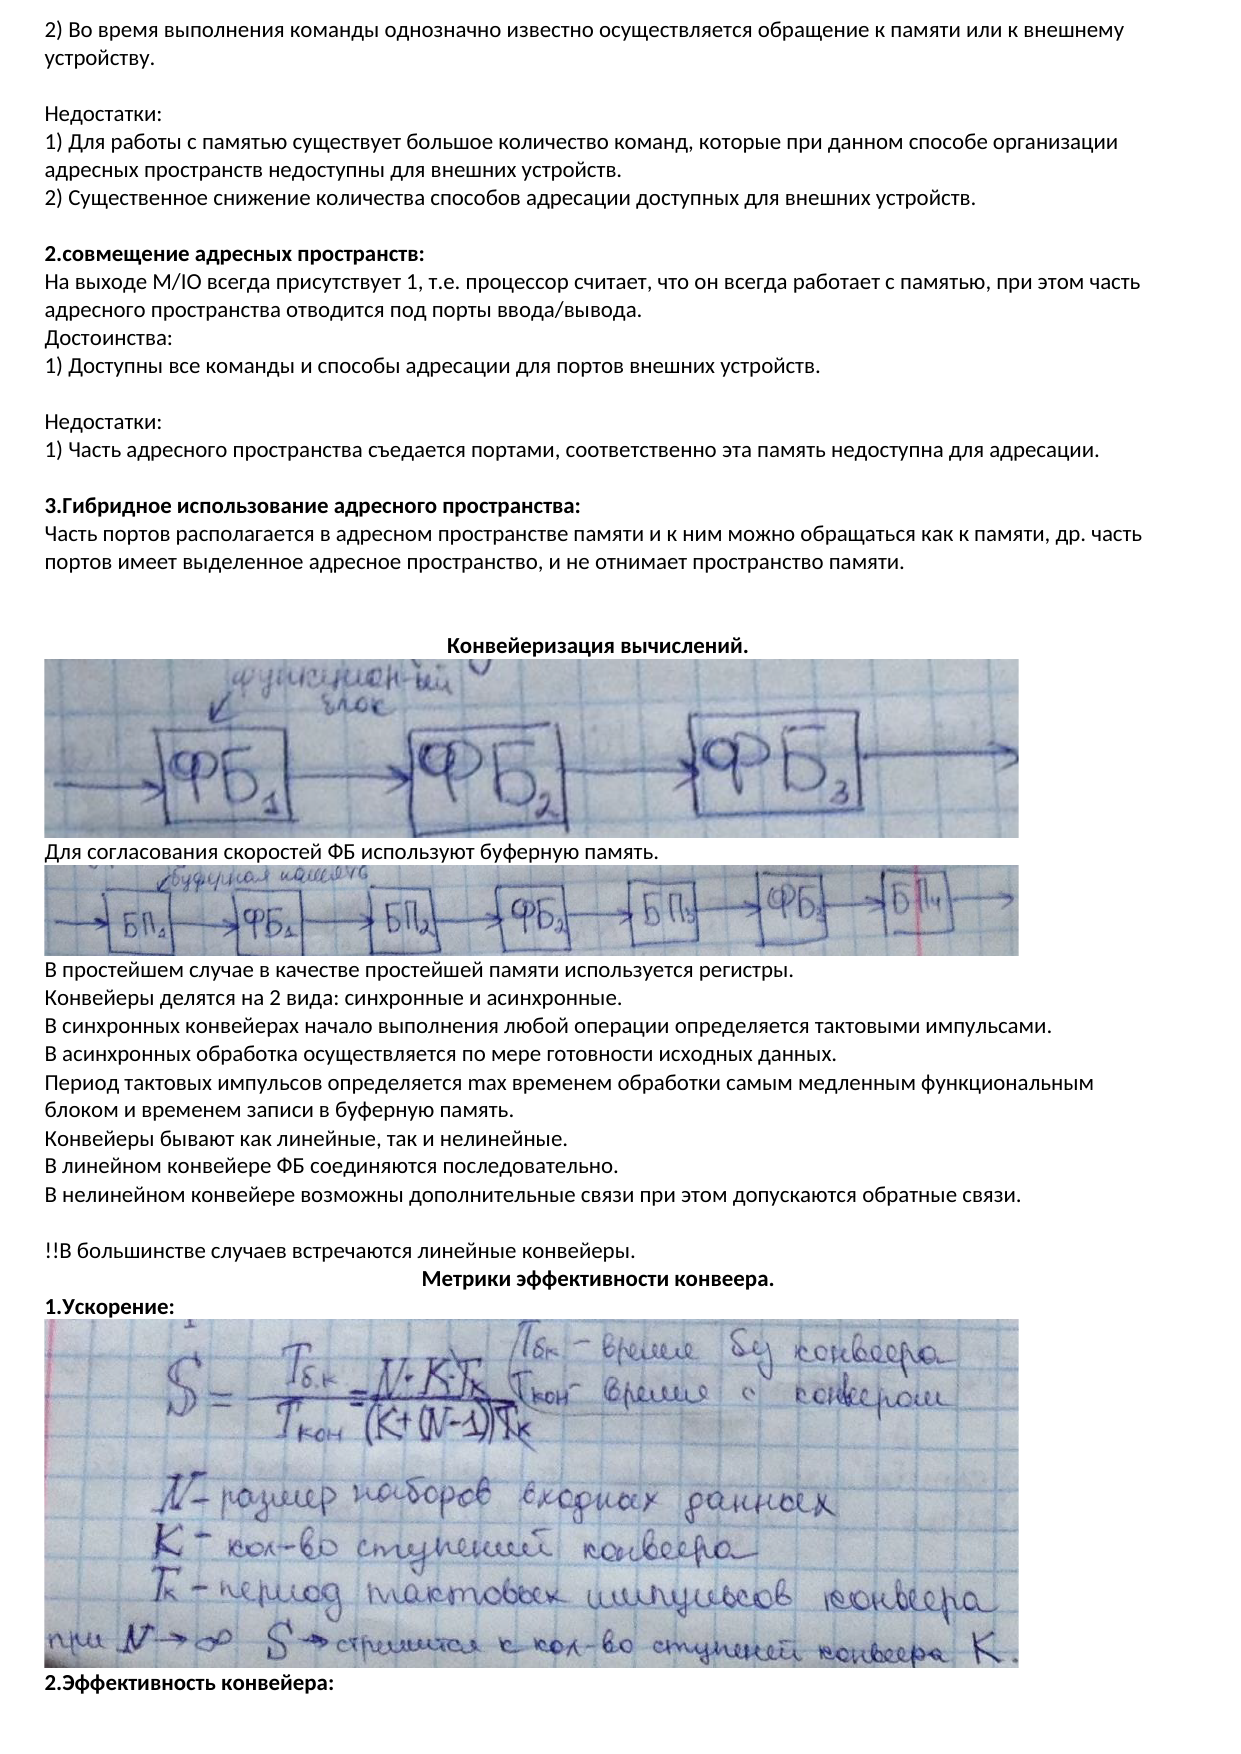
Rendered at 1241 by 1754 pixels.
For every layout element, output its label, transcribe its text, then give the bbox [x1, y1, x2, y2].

text В синхронных конвейерах начало выполнения любой операции определяется тактовыми импульсами. [44, 1012, 1152, 1039]
text 1) Доступны все команды и способы адресации для портов внешних устройств. [44, 351, 1152, 379]
text 2.Эффективность конвейера: [44, 1668, 1152, 1696]
text 1) Часть адресного пространства съедается портами, соответственно эта память недоступна для адресации. [44, 435, 1152, 463]
text !!В большинстве случаев встречаются линейные конвейеры. [44, 1236, 1152, 1264]
text Конвейеры бывают как линейные, так и нелинейные. [44, 1124, 1152, 1152]
text 1) Для работы с памятью существует большое количество команд, которые при данном способе организации адресных пространств недоступны для внешних устройств. [44, 127, 1152, 183]
text На выходе M/IO всегда присутствует 1, т.е. процессор считает, что он всегда работает с памятью, при этом часть адресного пространства отводится под порты ввода/вывода. [44, 267, 1152, 323]
text Недостатки: [44, 407, 1152, 435]
text Период тактовых импульсов определяется max временем обработки самым медленным функциональным блоком и временем записи в буферную память. [44, 1068, 1152, 1124]
text 1.Ускорение: [44, 1292, 1152, 1320]
text Конвейеры делятся на 2 вида: синхронные и асинхронные. [44, 983, 1152, 1012]
text Достоинства: [44, 323, 1152, 351]
text В асинхронных обработка осуществляется по мере готовности исходных данных. [44, 1039, 1152, 1068]
text Метрики эффективности конвеера. [44, 1264, 1152, 1292]
text 3.Гибридное использование адресного пространства: [44, 491, 1152, 519]
text Для согласования скоростей ФБ используют буферную память. [44, 837, 1152, 865]
text В линейном конвейере ФБ соединяются последовательно. [44, 1152, 1152, 1180]
text В нелинейном конвейере возможны дополнительные связи при этом допускаются обратные связи. [44, 1180, 1152, 1208]
text 2) Существенное снижение количества способов адресации доступных для внешних устройств. [44, 183, 1152, 211]
text Конвейеризация вычислений. [44, 631, 1152, 659]
text 2.совмещение адресных пространств: [44, 239, 1152, 267]
text В простейшем случае в качестве простейшей памяти используется регистры. [44, 956, 1152, 983]
text Часть портов располагается в адресном пространстве памяти и к ним можно обращаться как к памяти, др. часть портов имеет выделенное адресное пространство, и не отнимает пространство памяти. [44, 519, 1152, 575]
text 2) Во время выполнения команды однозначно известно осуществляется обращение к памяти или к внешнему устройству. [44, 15, 1152, 71]
text Недостатки: [44, 99, 1152, 127]
